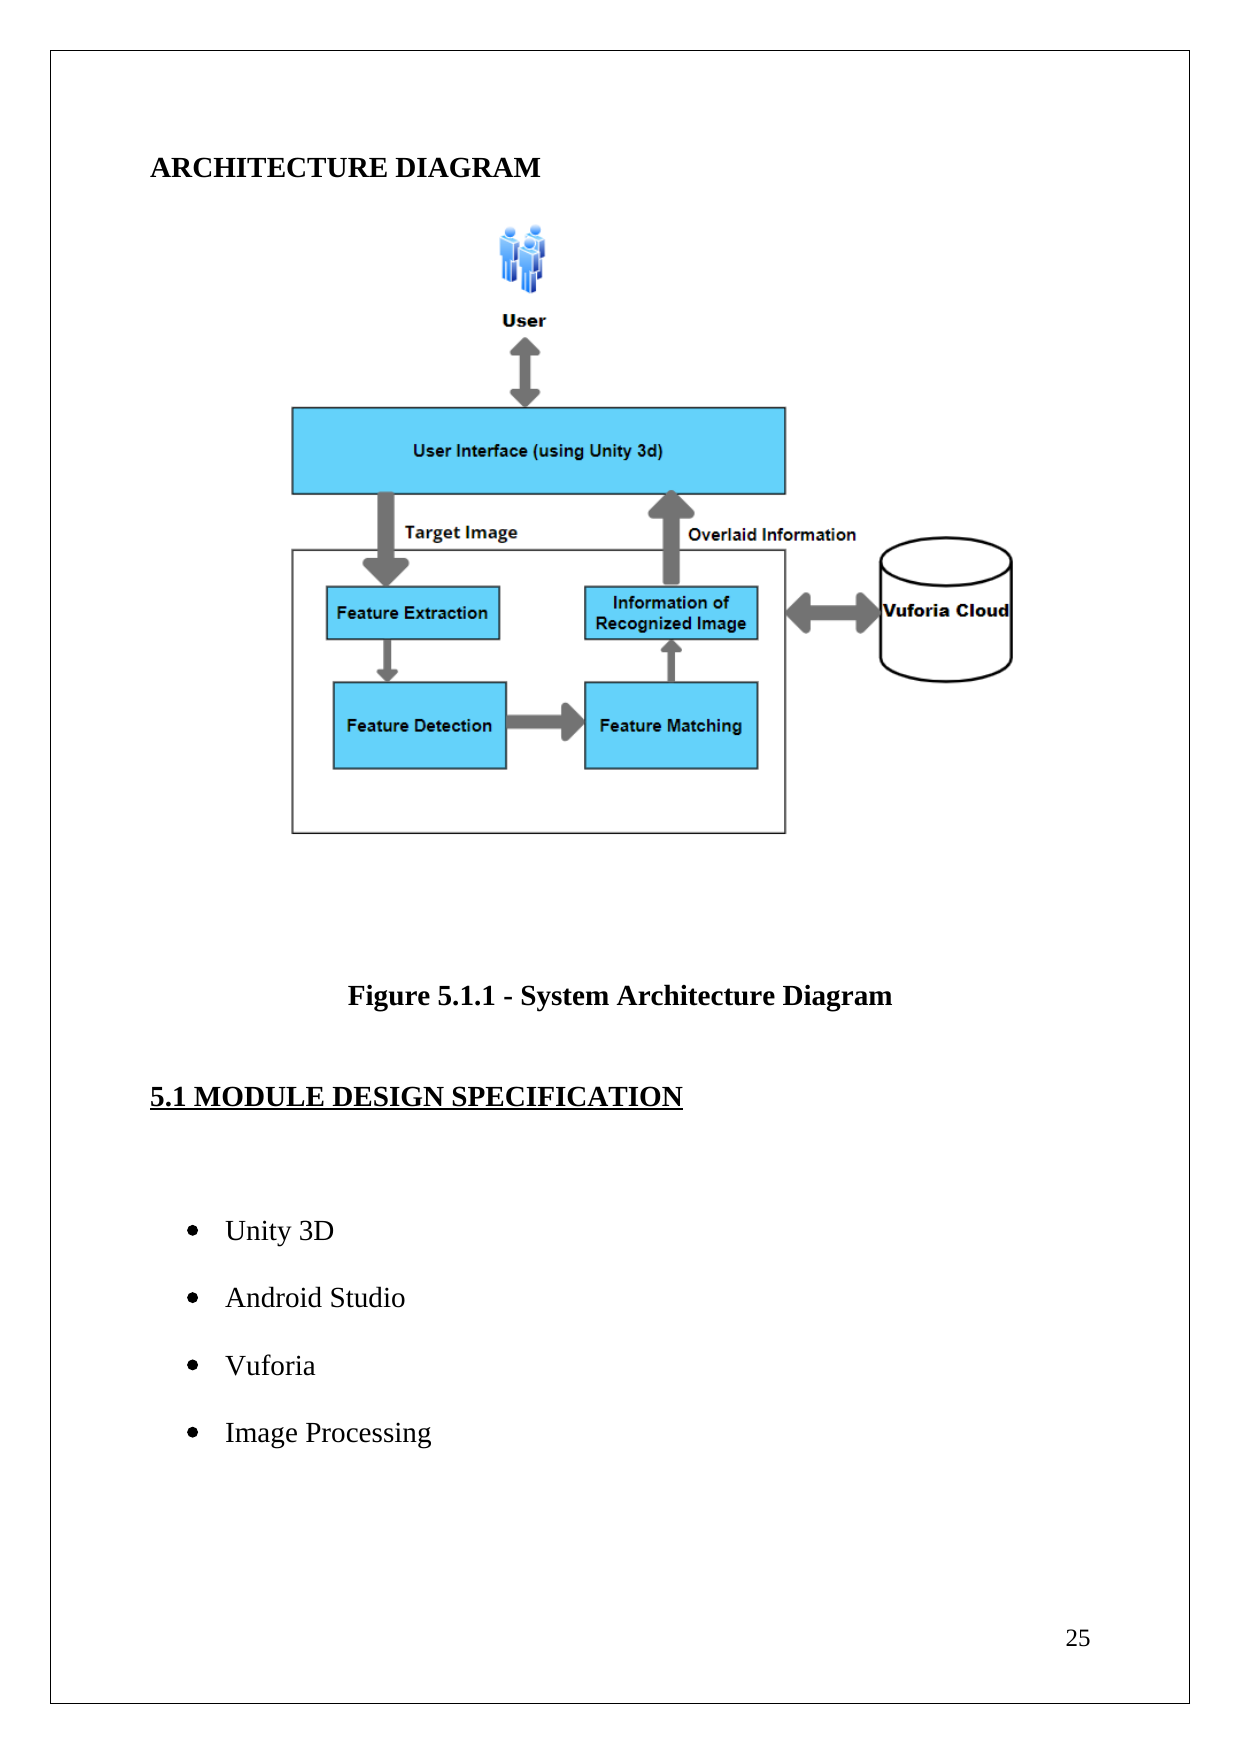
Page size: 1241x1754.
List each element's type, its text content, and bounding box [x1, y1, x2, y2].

list Unity 3D [187, 1213, 1090, 1247]
text Figure 5.1.1 - System Architecture Diagram [150, 979, 1090, 1012]
text ARCHITECTURE DIAGRAM [150, 150, 1090, 183]
list Vuforia [187, 1348, 1090, 1381]
list Android Studio [187, 1281, 1090, 1314]
picture [150, 183, 1091, 979]
text 5.1 MODULE DESIGN SPECIFICATION [150, 1079, 1090, 1113]
list Image Processing [187, 1415, 1090, 1449]
